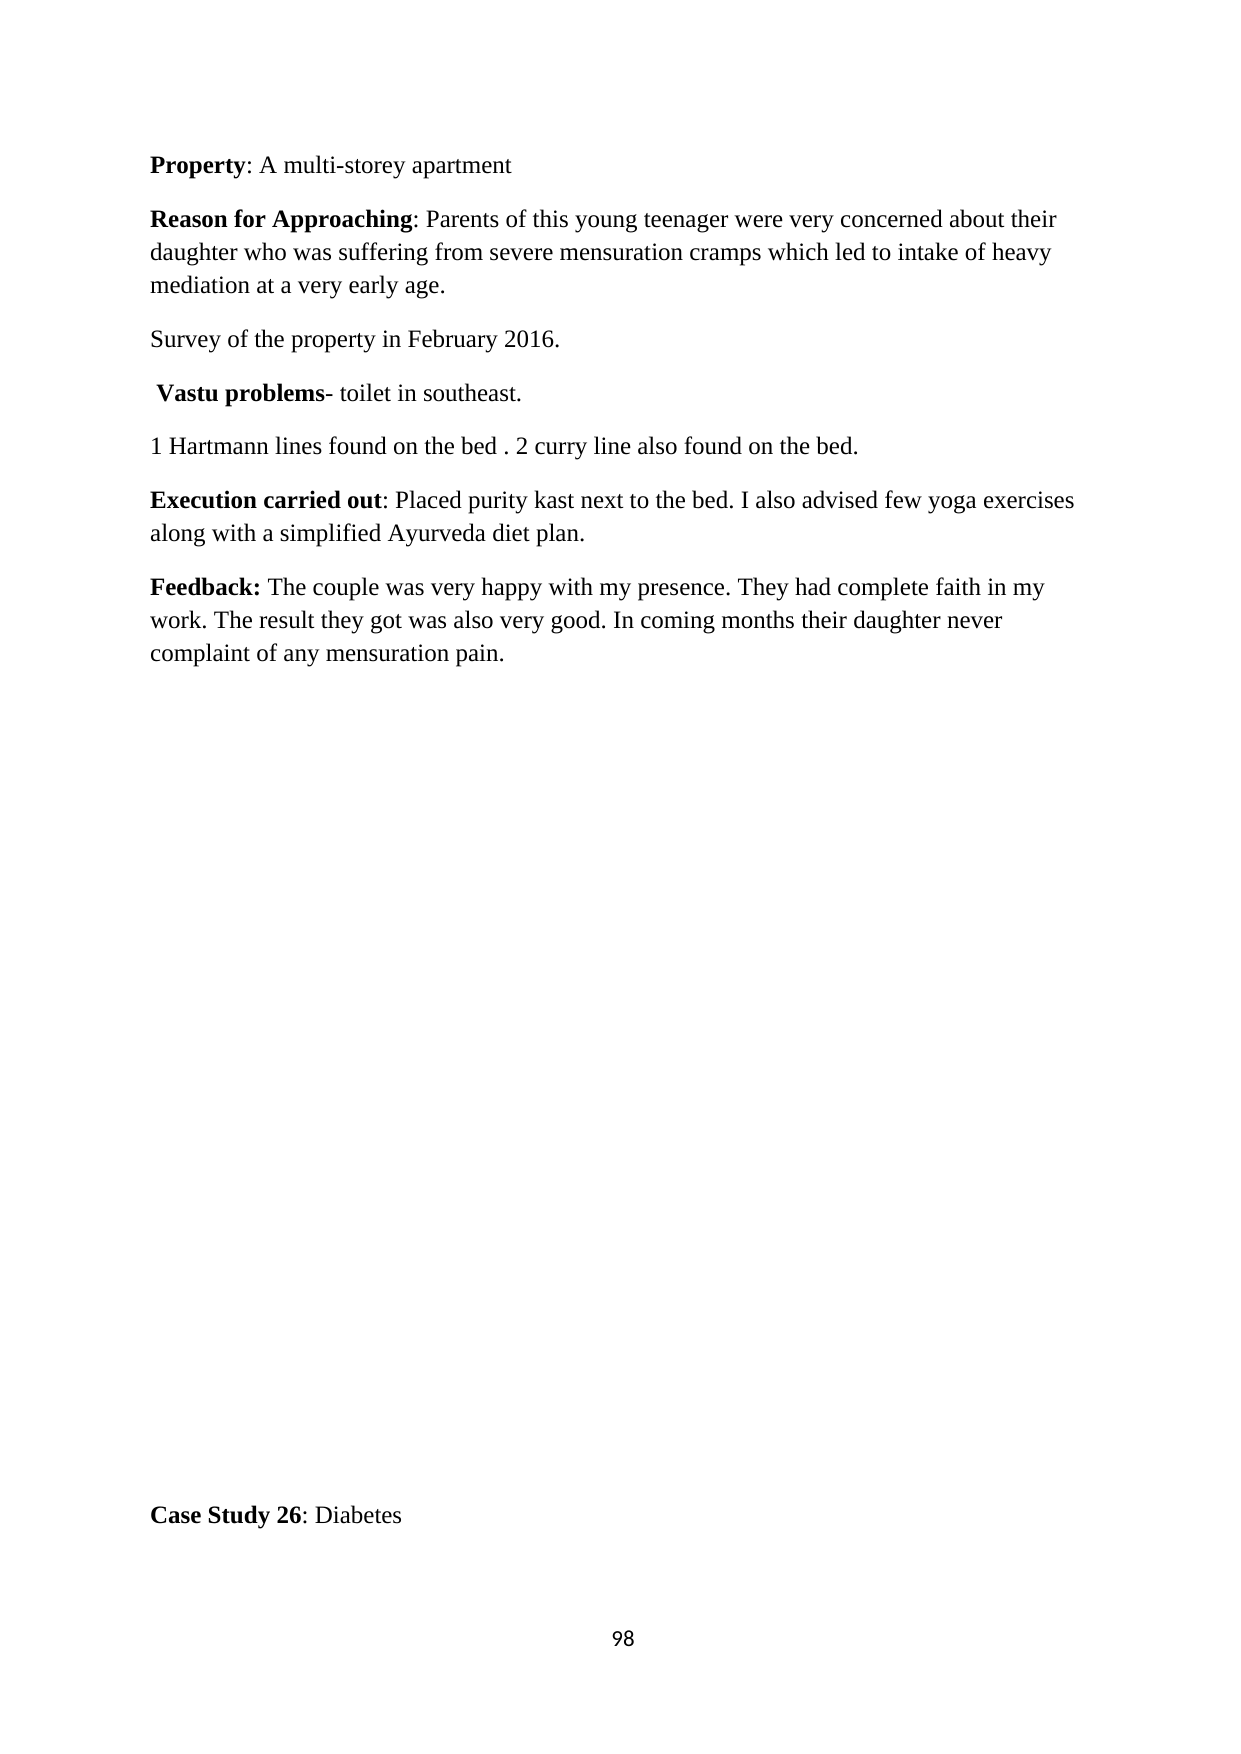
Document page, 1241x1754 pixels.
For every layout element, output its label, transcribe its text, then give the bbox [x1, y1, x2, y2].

text Reason for Approaching: Parents of this young teenager were very concerned about their daughter who was suffering from severe mensuration cramps which led to intake of heavy mediation at a very early age. [150, 204, 1090, 299]
text Case Study 26: Diabetes [150, 1500, 1090, 1529]
text Execution carried out: Placed purity kast next to the bed. I also advised few yoga exercises along with a simplified Ayurveda diet plan. [150, 485, 1090, 547]
text Property: A multi-storey apartment [150, 150, 1090, 179]
text Vastu problems- toilet in southeast. [150, 378, 1090, 406]
text Feedback: The couple was very happy with my presence. They had complete faith in my work. The result they got was also very good. In coming months their daughter never complaint of any mensuration pain. [150, 572, 1090, 667]
text Survey of the property in February 2016. [150, 324, 1090, 352]
text 1 Hartmann lines found on the bed . 2 curry line also found on the bed. [150, 431, 1090, 460]
